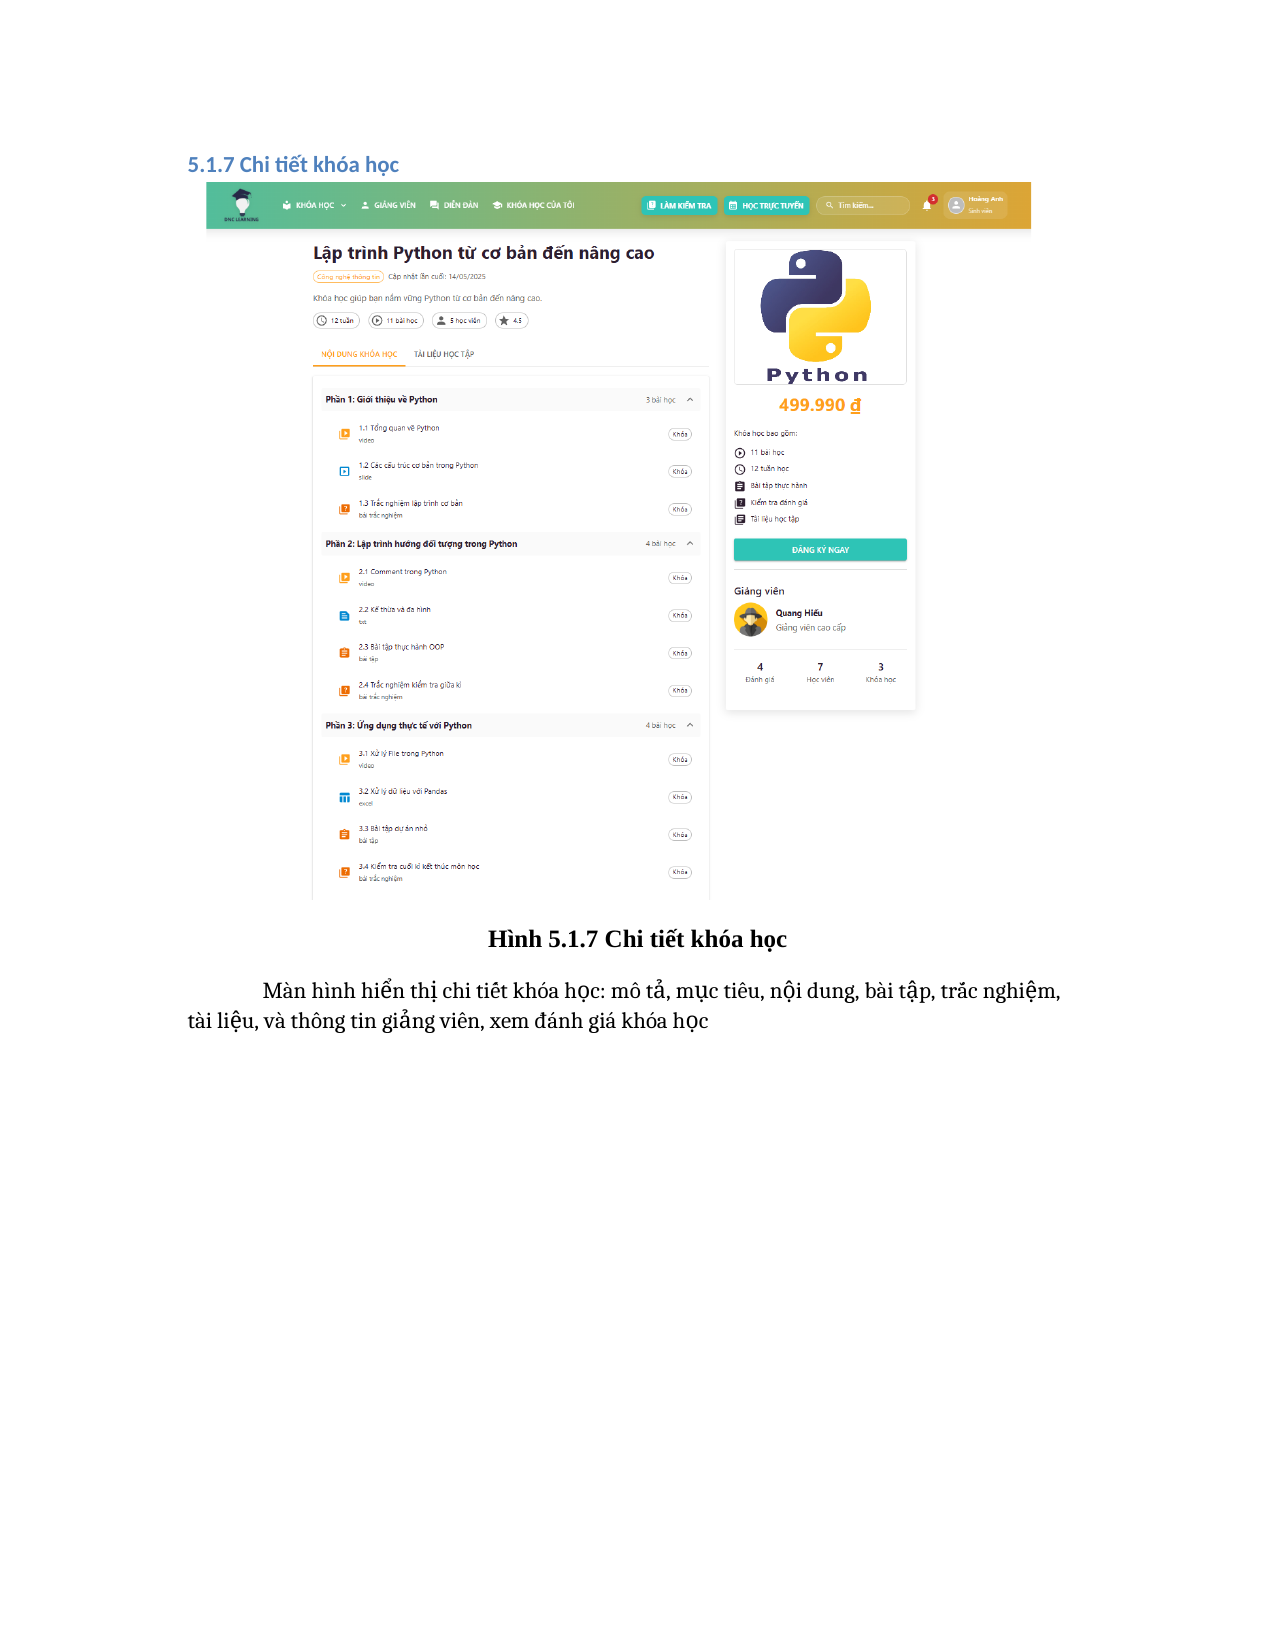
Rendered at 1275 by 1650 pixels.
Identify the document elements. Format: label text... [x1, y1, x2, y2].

text Hình 5.1.7 Chi tiết khóa học [187, 924, 1087, 953]
subtitle 5.1.7 Chi tiết khóa học [187, 150, 1087, 178]
picture [206, 182, 1032, 900]
text Màn hình hiển thị chi tiết khóa học: mô tả, mục tiêu, nội dung, bài tập, trắc nghiệm, tài liệu, và thông tin giảng viên, xem đánh giá khóa học [187, 978, 1087, 1034]
